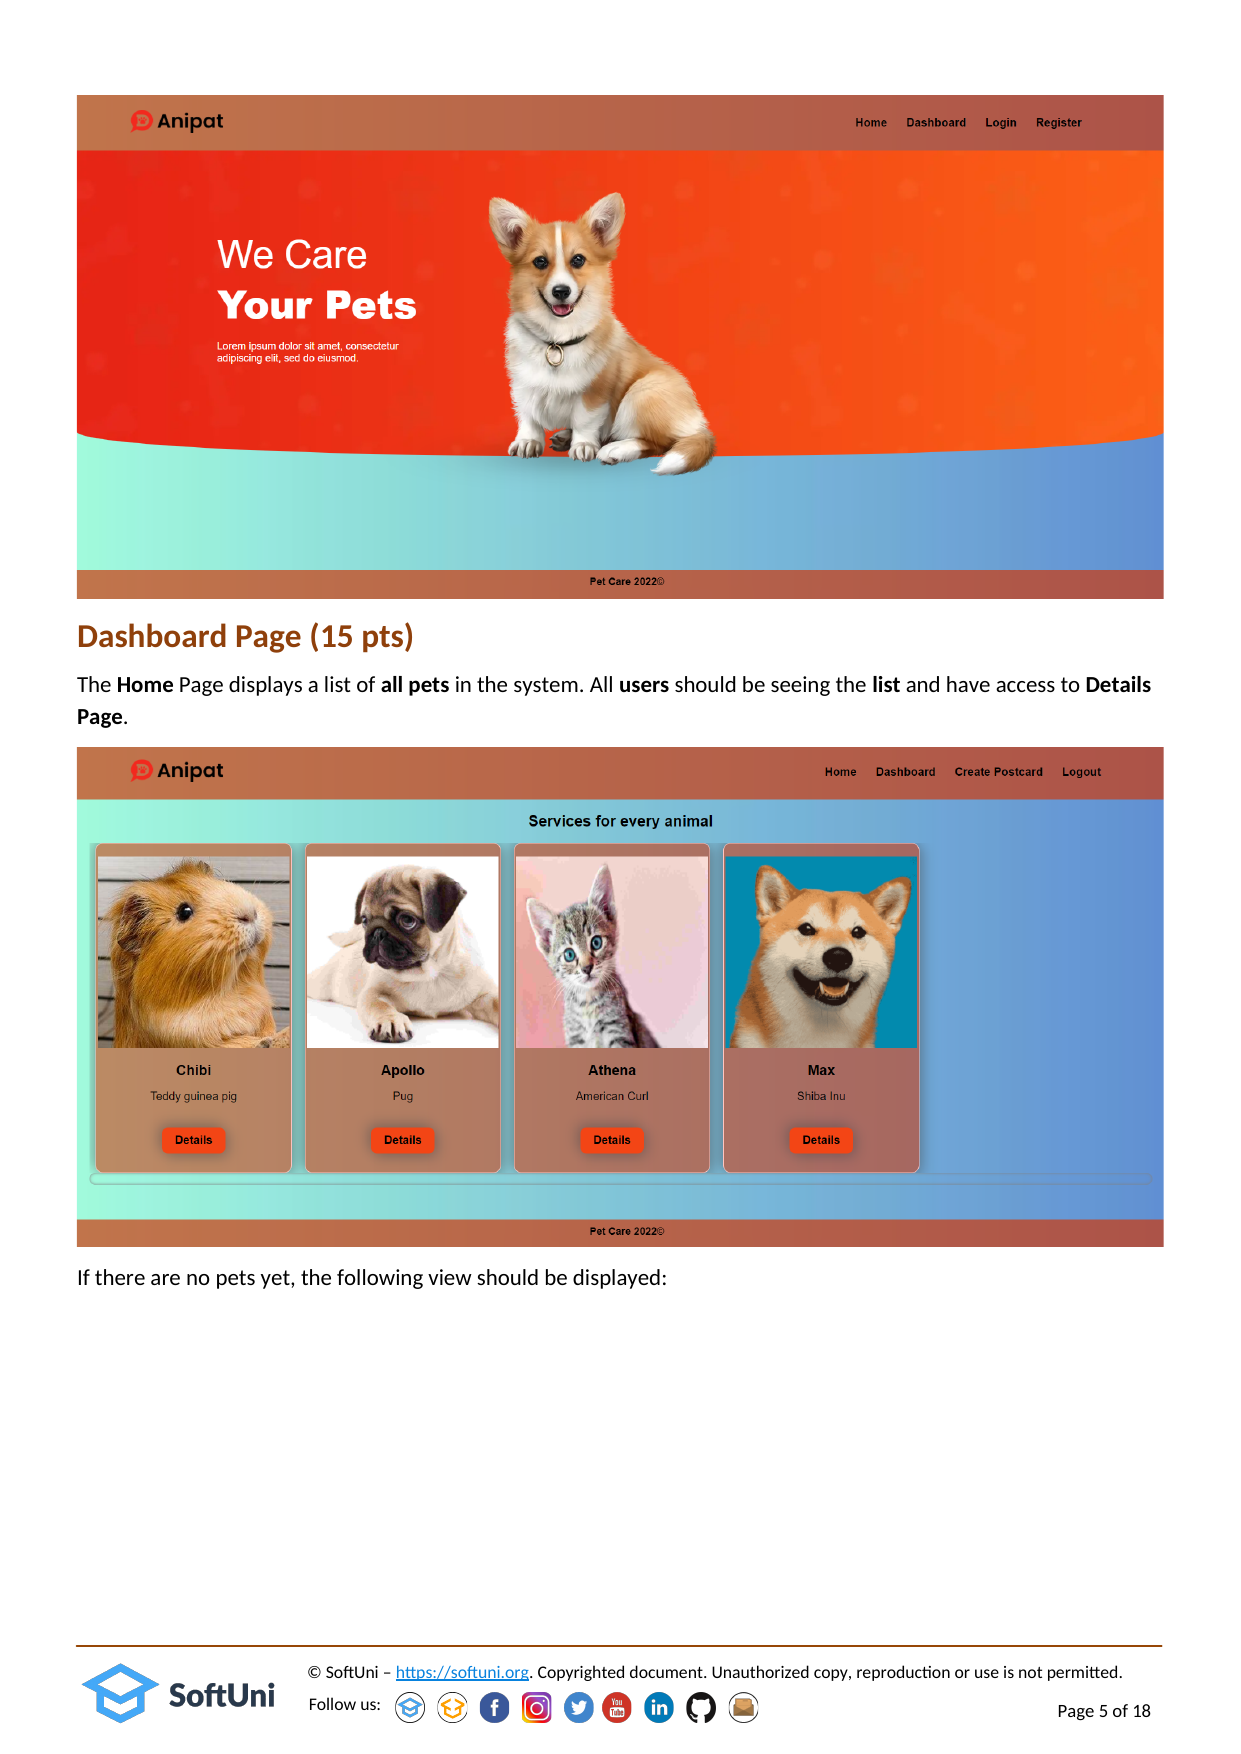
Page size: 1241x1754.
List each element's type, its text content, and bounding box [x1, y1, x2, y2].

picture [665, 1714, 674, 1723]
picture [395, 1692, 425, 1723]
picture [728, 1692, 759, 1723]
picture [76, 747, 1164, 1247]
picture [686, 1692, 716, 1723]
picture [665, 1692, 674, 1701]
picture [644, 1714, 653, 1723]
picture [76, 95, 1164, 599]
text The Home Page displays a list of all pets in the system. All users should be seeing the list and have access to Details Page. [77, 670, 1163, 730]
picture [75, 1658, 281, 1729]
picture [644, 1692, 653, 1701]
picture [437, 1692, 468, 1723]
text If there are no pets yet, the following view should be displayed: [77, 1263, 1163, 1291]
picture [479, 1692, 510, 1723]
subtitle Dashboard Page (15 pts) [77, 615, 1163, 656]
picture [522, 1692, 552, 1723]
picture [658, 1705, 667, 1714]
picture [564, 1692, 594, 1723]
picture [602, 1692, 632, 1723]
